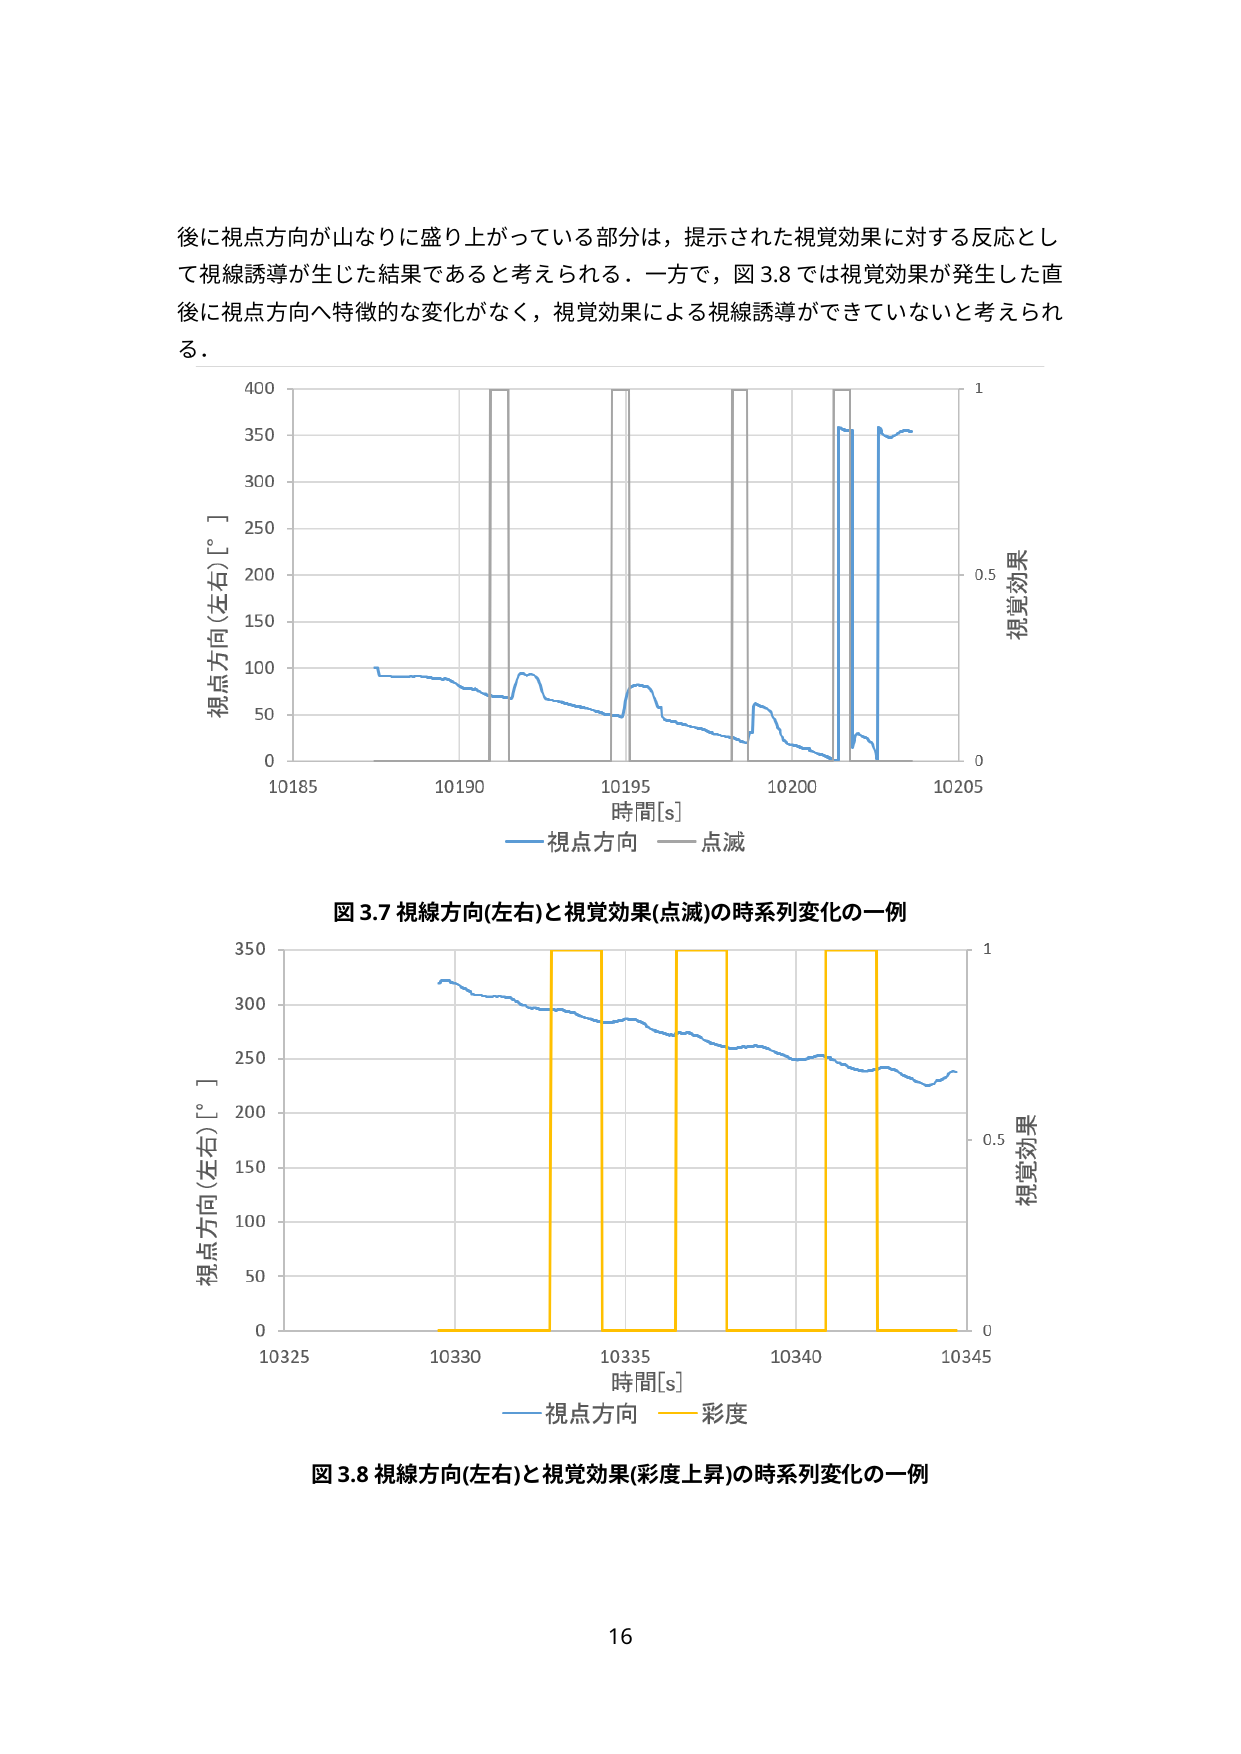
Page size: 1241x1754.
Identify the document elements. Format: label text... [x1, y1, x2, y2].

text 図3.7 視線方向(左右)と視覚効果(点滅)の時系列変化の一例 [177, 892, 1063, 929]
text 図3.8 視線方向(左右)と視覚効果(彩度上昇)の時系列変化の一例 [177, 1454, 1063, 1492]
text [177, 217, 1063, 367]
picture [195, 366, 1045, 864]
picture [183, 929, 1057, 1436]
